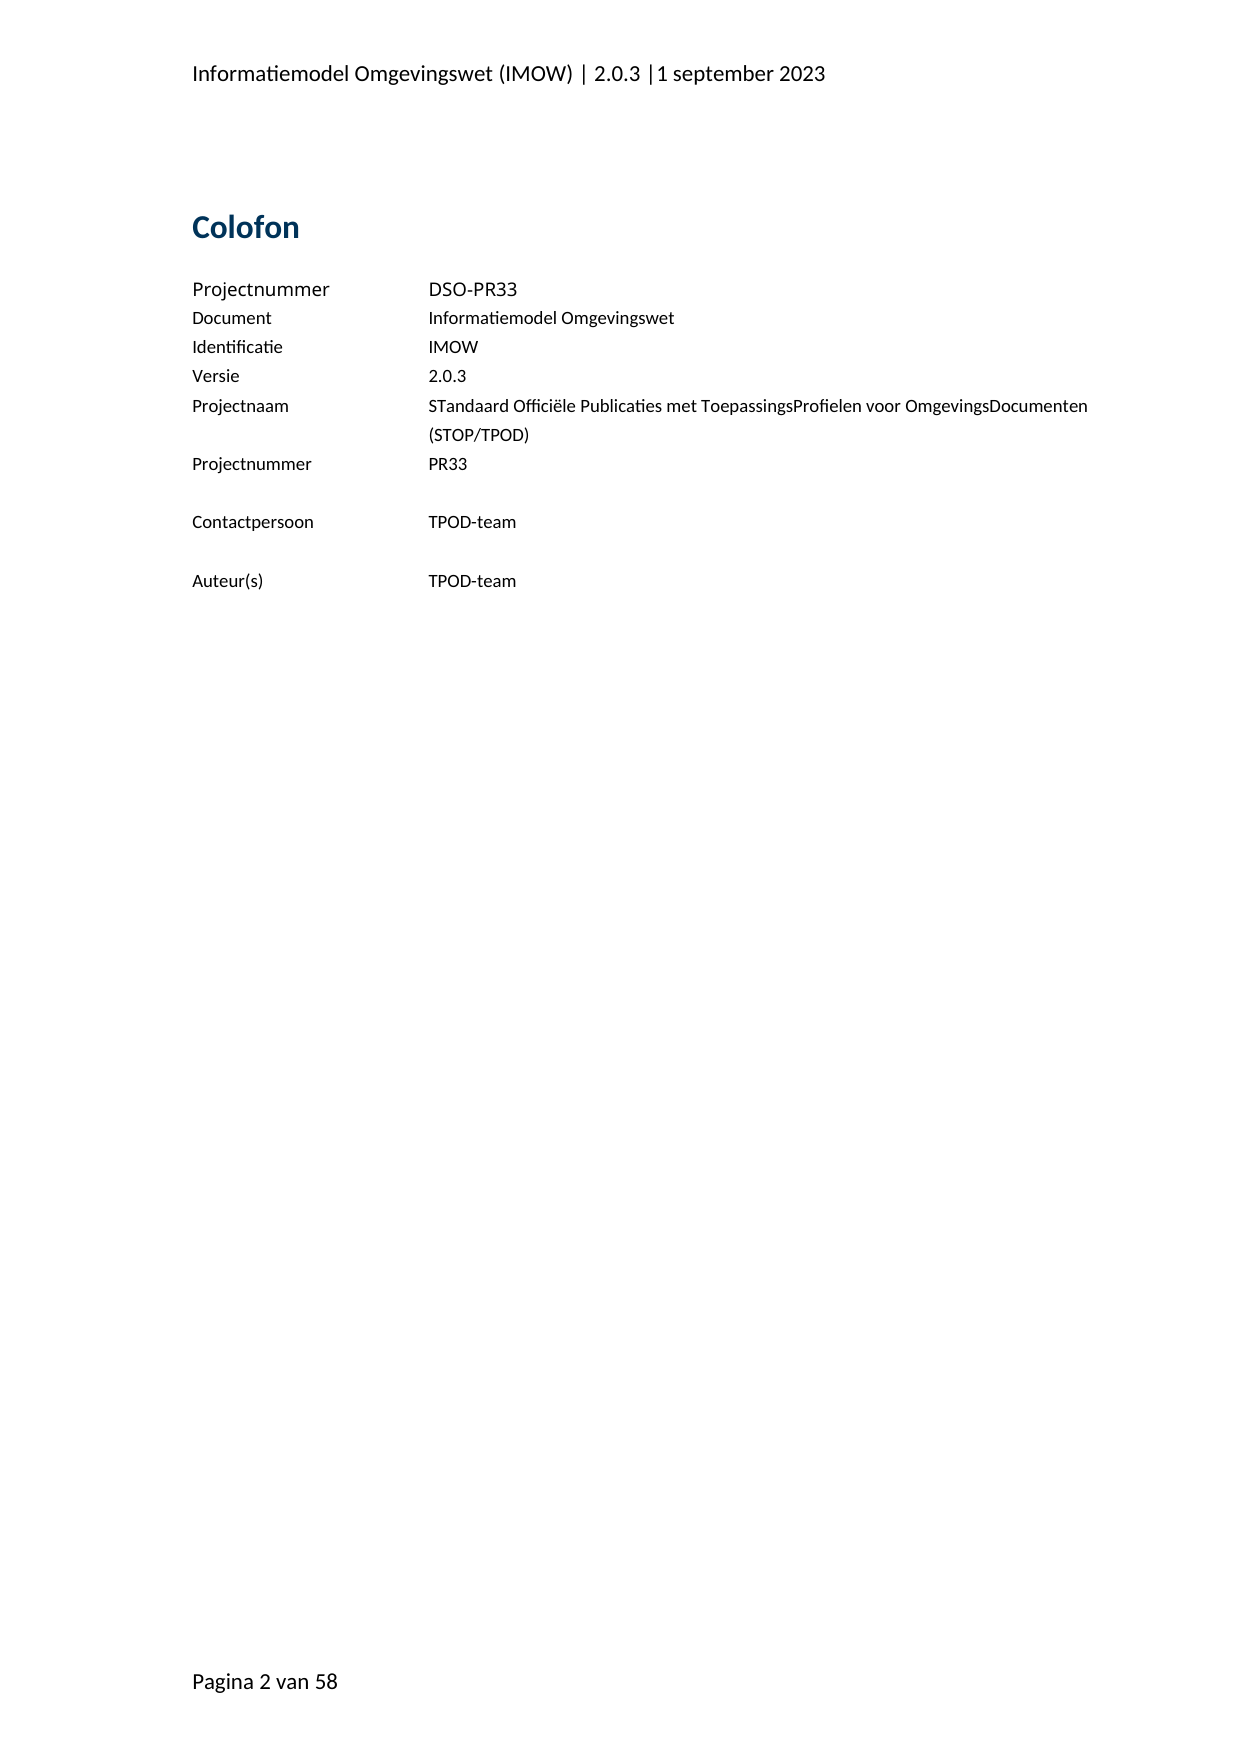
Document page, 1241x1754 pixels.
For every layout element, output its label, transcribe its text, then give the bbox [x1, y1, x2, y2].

text Colofon [192, 206, 1092, 247]
text Contactpersoon TPOD-team [192, 505, 1092, 534]
text Identificatie IMOW [192, 330, 1092, 359]
text Versie 2.0.3 [192, 359, 1092, 389]
text Projectnummer DSO-PR33 [192, 276, 1092, 301]
text Auteur(s) TPOD-team [192, 564, 1092, 593]
text Projectnaam STandaard Officiële Publicaties met ToepassingsProfielen voor OmgevingsDocumenten (STOP/TPOD) [192, 389, 1092, 447]
text Document Informatiemodel Omgevingswet [192, 301, 1092, 330]
text Projectnummer PR33 [192, 447, 1092, 476]
